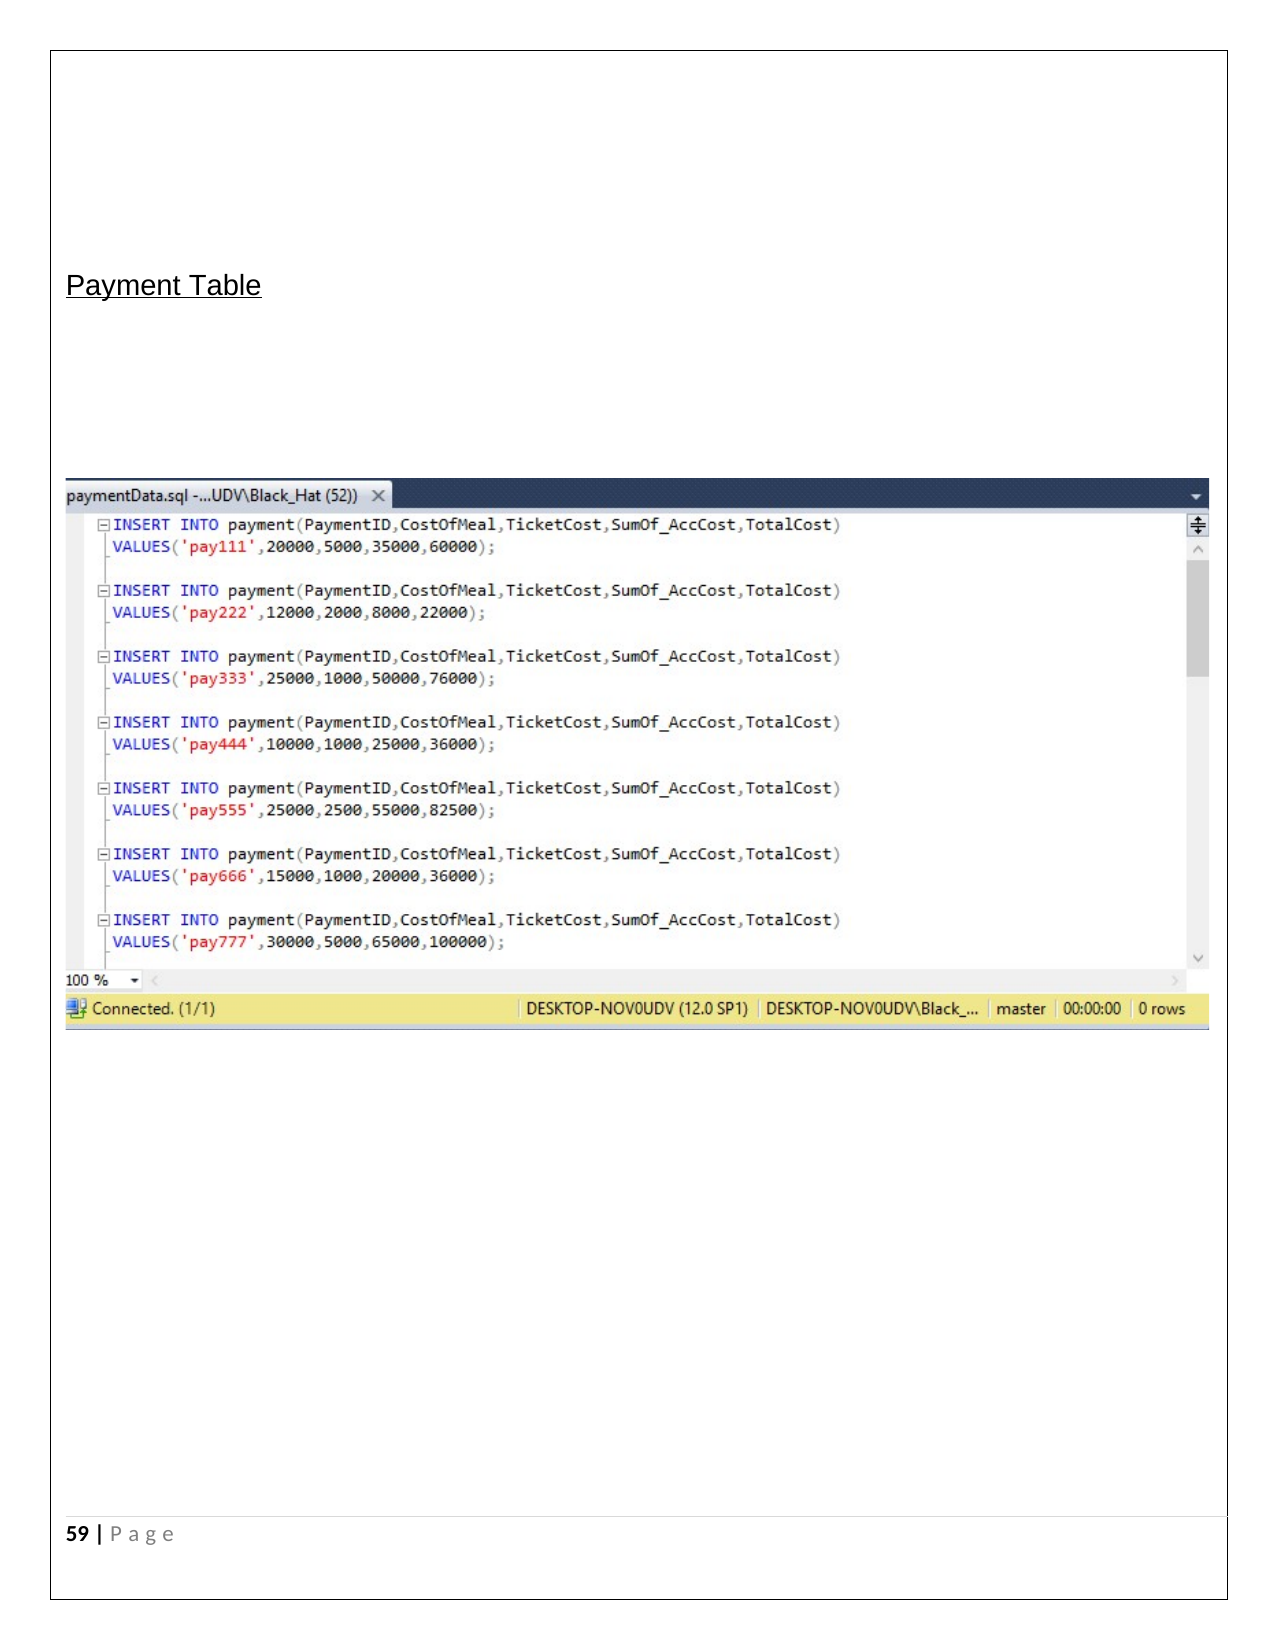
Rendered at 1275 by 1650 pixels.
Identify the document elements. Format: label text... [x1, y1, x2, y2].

picture [65, 478, 1210, 1030]
text Payment Table [66, 267, 1227, 301]
